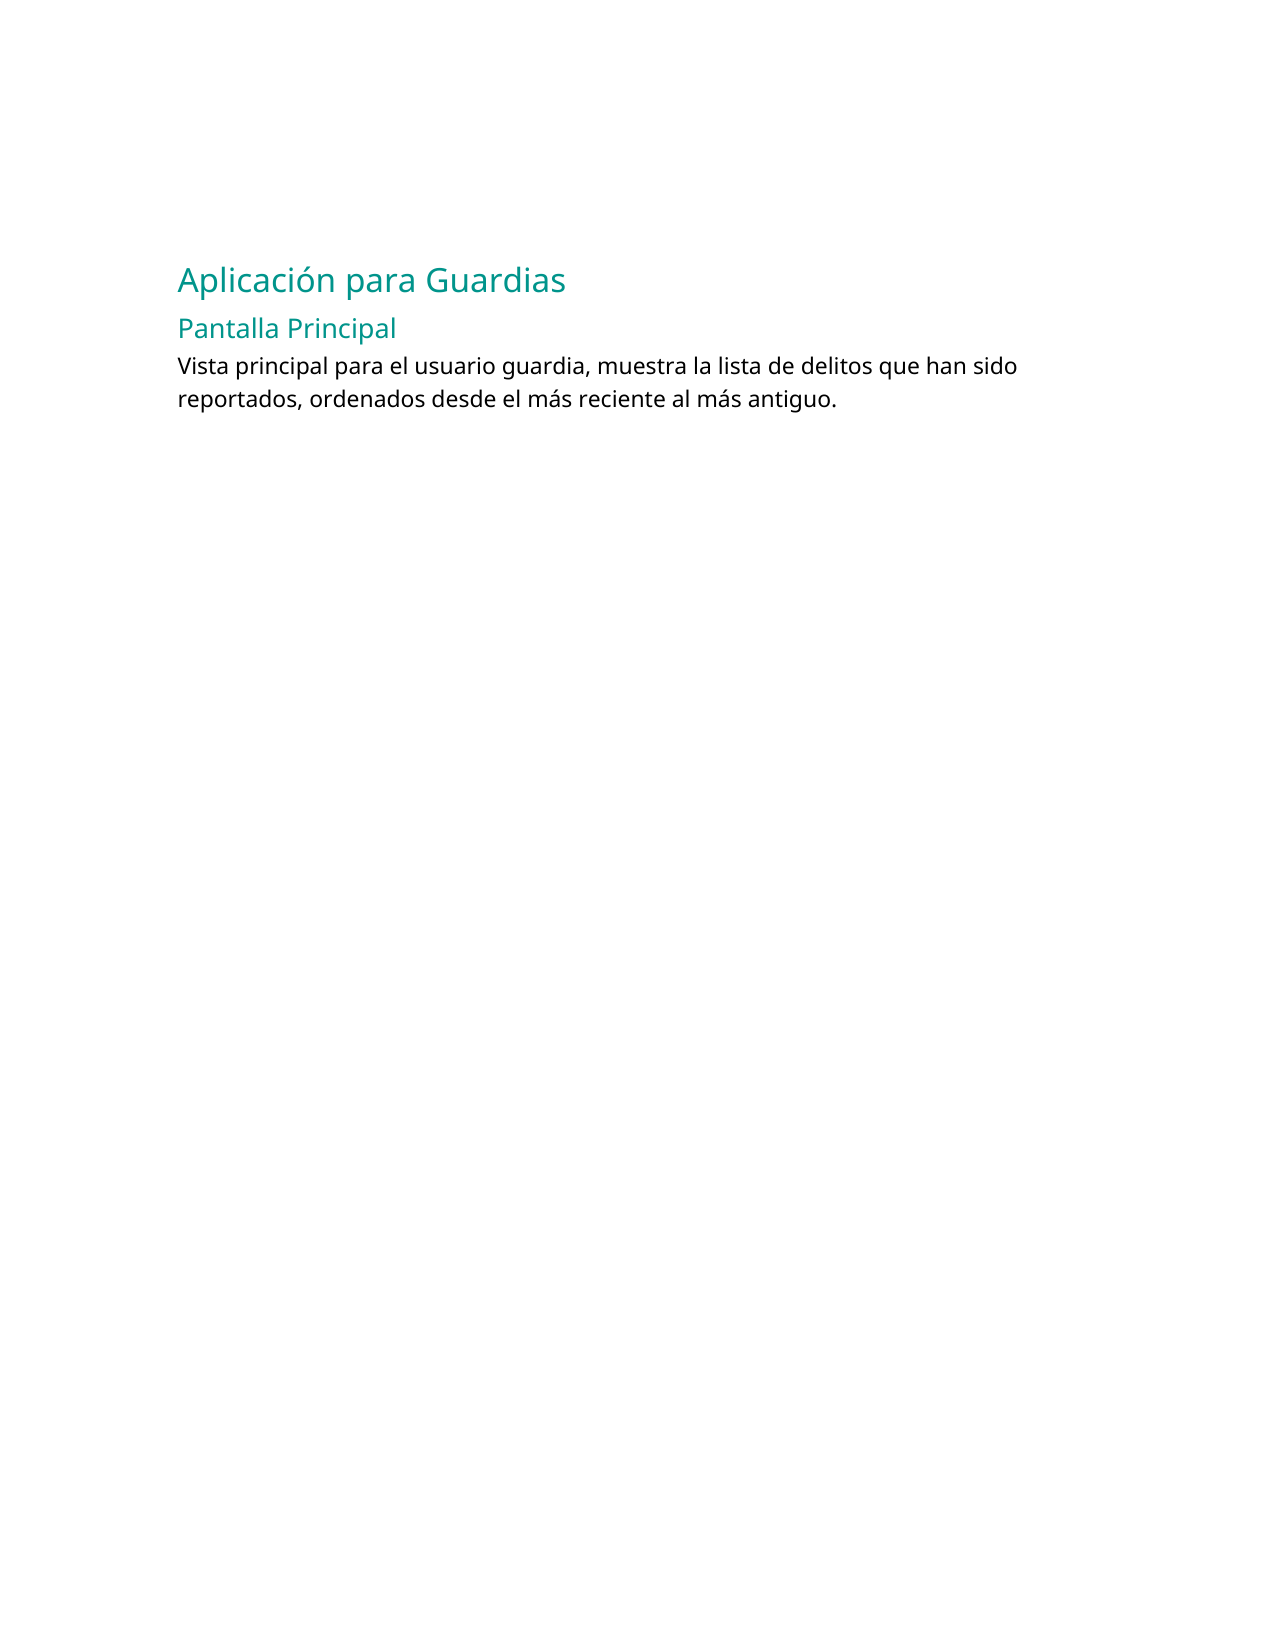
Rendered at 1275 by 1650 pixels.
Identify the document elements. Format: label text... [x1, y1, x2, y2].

subtitle Pantalla Principal [177, 310, 1098, 347]
subtitle Aplicación para Guardias [177, 257, 1098, 302]
text Vista principal para el usuario guardia, muestra la lista de delitos que han sido reportados, ordenados desde el más reciente al más antiguo. [177, 350, 1098, 415]
